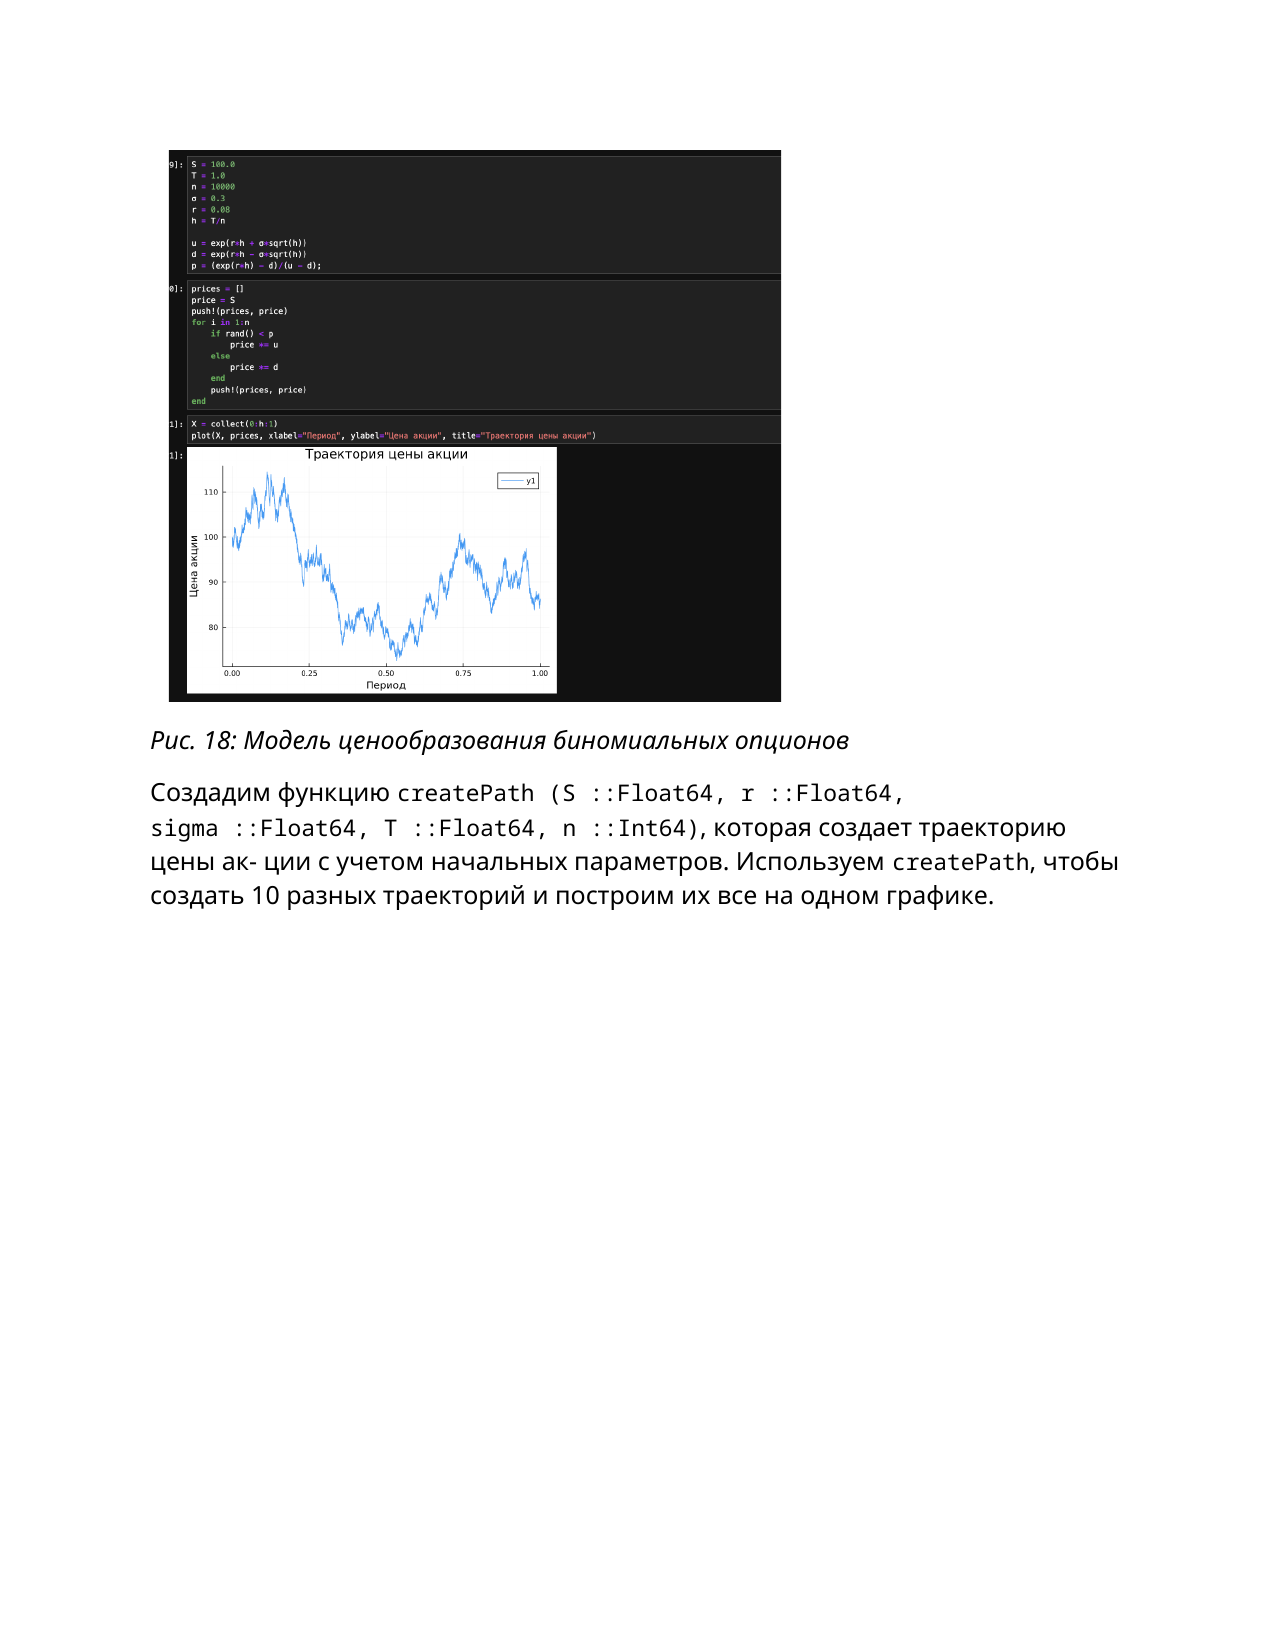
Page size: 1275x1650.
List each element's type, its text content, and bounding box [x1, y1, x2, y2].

picture [168, 150, 782, 702]
text Создадим функцию createPath (S ::Float64, r ::Float64, sigma ::Float64, T ::Float64, n ::Int64), которая создает траекторию цены ак- ции с учетом начальных параметров. Используем createPath, чтобы создать 10 разных траекторий и построим их все на одном графике. [150, 775, 1125, 911]
text Рис. 18: Модель ценообразования биномиальных опционов [150, 722, 1125, 756]
